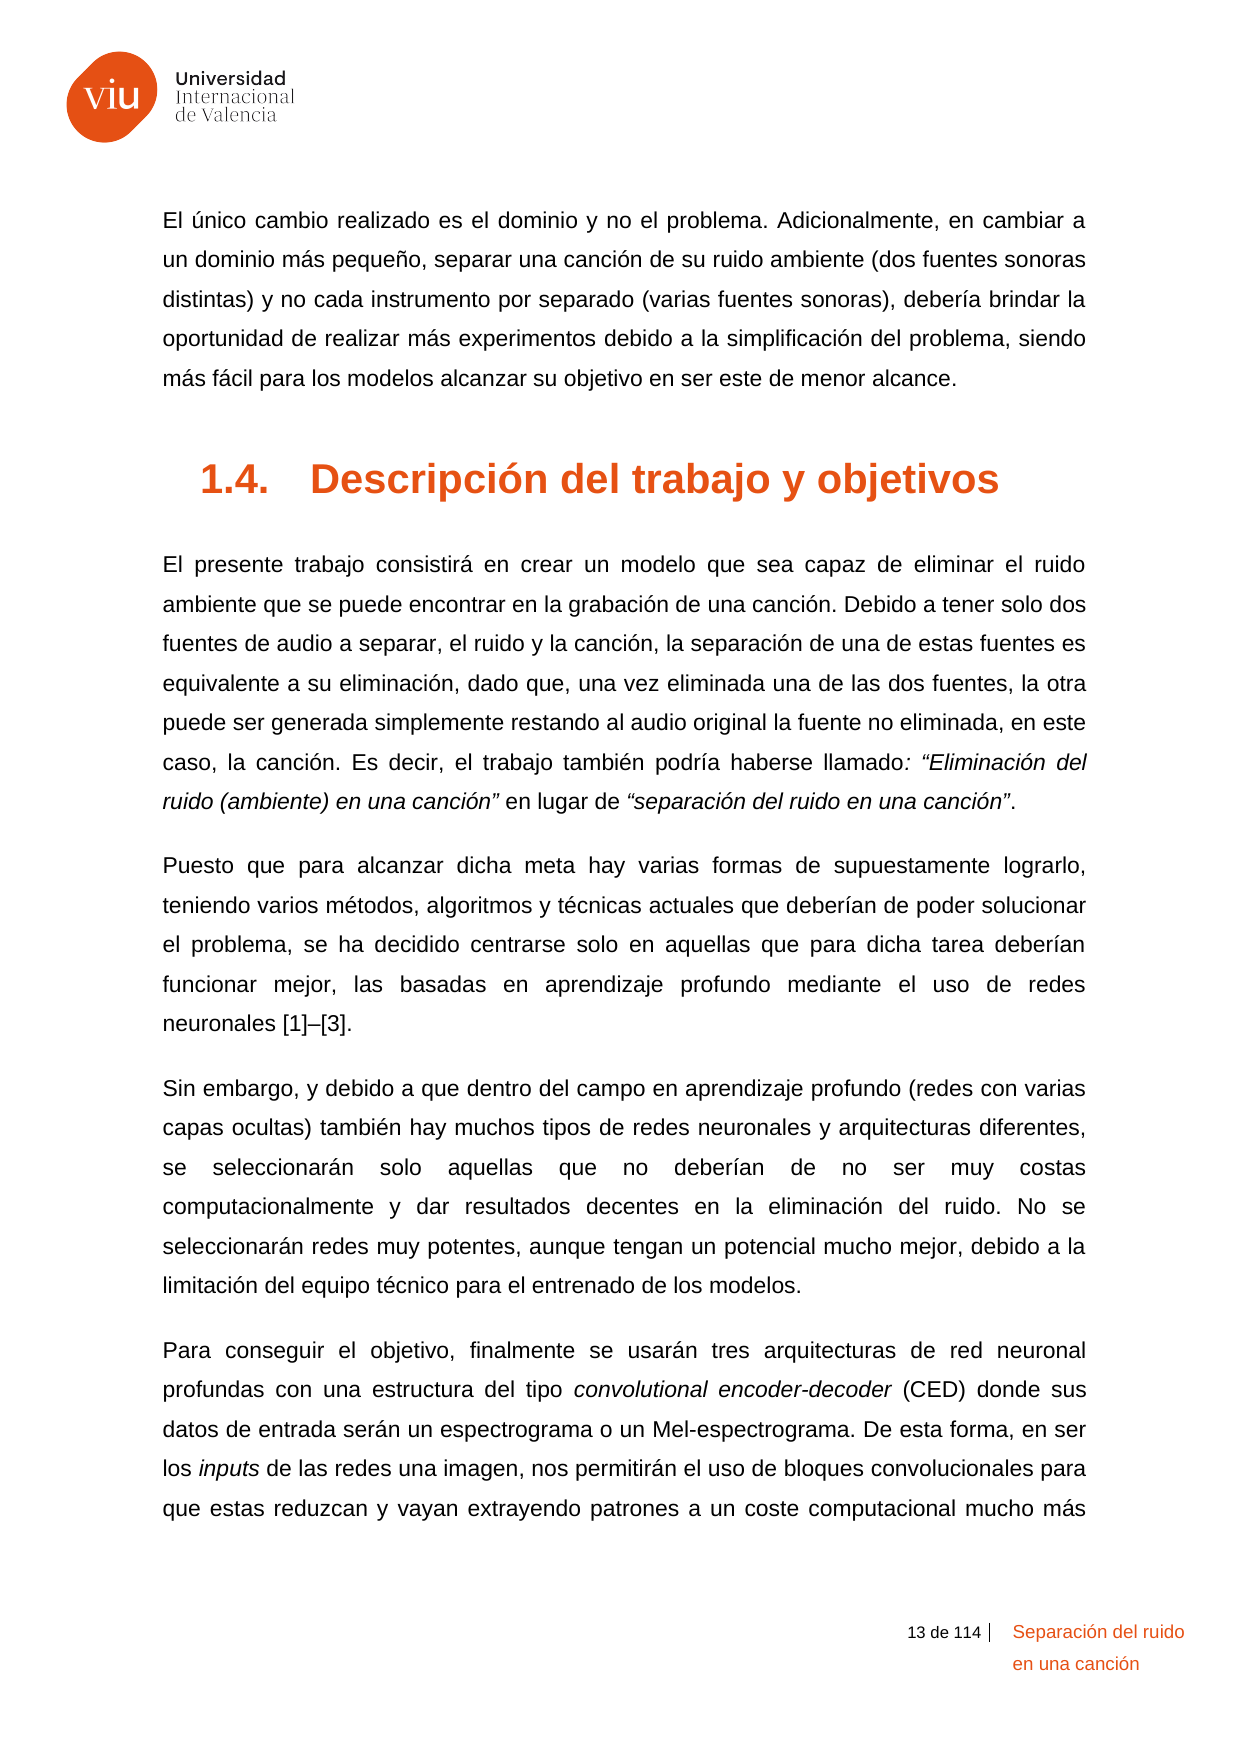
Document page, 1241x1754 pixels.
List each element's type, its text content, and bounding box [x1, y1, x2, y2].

list Descripción del trabajo y objetivos [200, 454, 1087, 502]
text Puesto que para alcanzar dicha meta hay varias formas de supuestamente lograrlo, teniendo varios métodos, algoritmos y técnicas actuales que deberían de poder solucionar el problema, se ha decidido centrarse solo en aquellas que para dicha tarea deberían funcionar mejor, las basadas en aprendizaje profundo mediante el uso de redes neuronales . [162, 852, 1087, 1037]
picture [45, 29, 316, 165]
text El único cambio realizado es el dominio y no el problema. Adicionalmente, en cambiar a un dominio más pequeño, separar una canción de su ruido ambiente (dos fuentes sonoras distintas) y no cada instrumento por separado (varias fuentes sonoras), debería brindar la oportunidad de realizar más experimentos debido a la simplificación del problema, siendo más fácil para los modelos alcanzar su objetivo en ser este de menor alcance. [162, 207, 1087, 391]
text Sin embargo, y debido a que dentro del campo en aprendizaje profundo (redes con varias capas ocultas) también hay muchos tipos de redes neuronales y arquitecturas diferentes, se seleccionarán solo aquellas que no deberían de no ser muy costas computacionalmente y dar resultados decentes en la eliminación del ruido. No se seleccionarán redes muy potentes, aunque tengan un potencial mucho mejor, debido a la limitación del equipo técnico para el entrenado de los modelos. [162, 1075, 1087, 1298]
text El presente trabajo consistirá en crear un modelo que sea capaz de eliminar el ruido ambiente que se puede encontrar en la grabación de una canción. Debido a tener solo dos fuentes de audio a separar, el ruido y la canción, la separación de una de estas fuentes es equivalente a su eliminación, dado que, una vez eliminada una de las dos fuentes, la otra puede ser generada simplemente restando al audio original la fuente no eliminada, en este caso, la canción. Es decir, el trabajo también podría haberse llamado: “Eliminación del ruido (ambiente) en una canción” en lugar de “separación del ruido en una canción”. [162, 551, 1087, 814]
